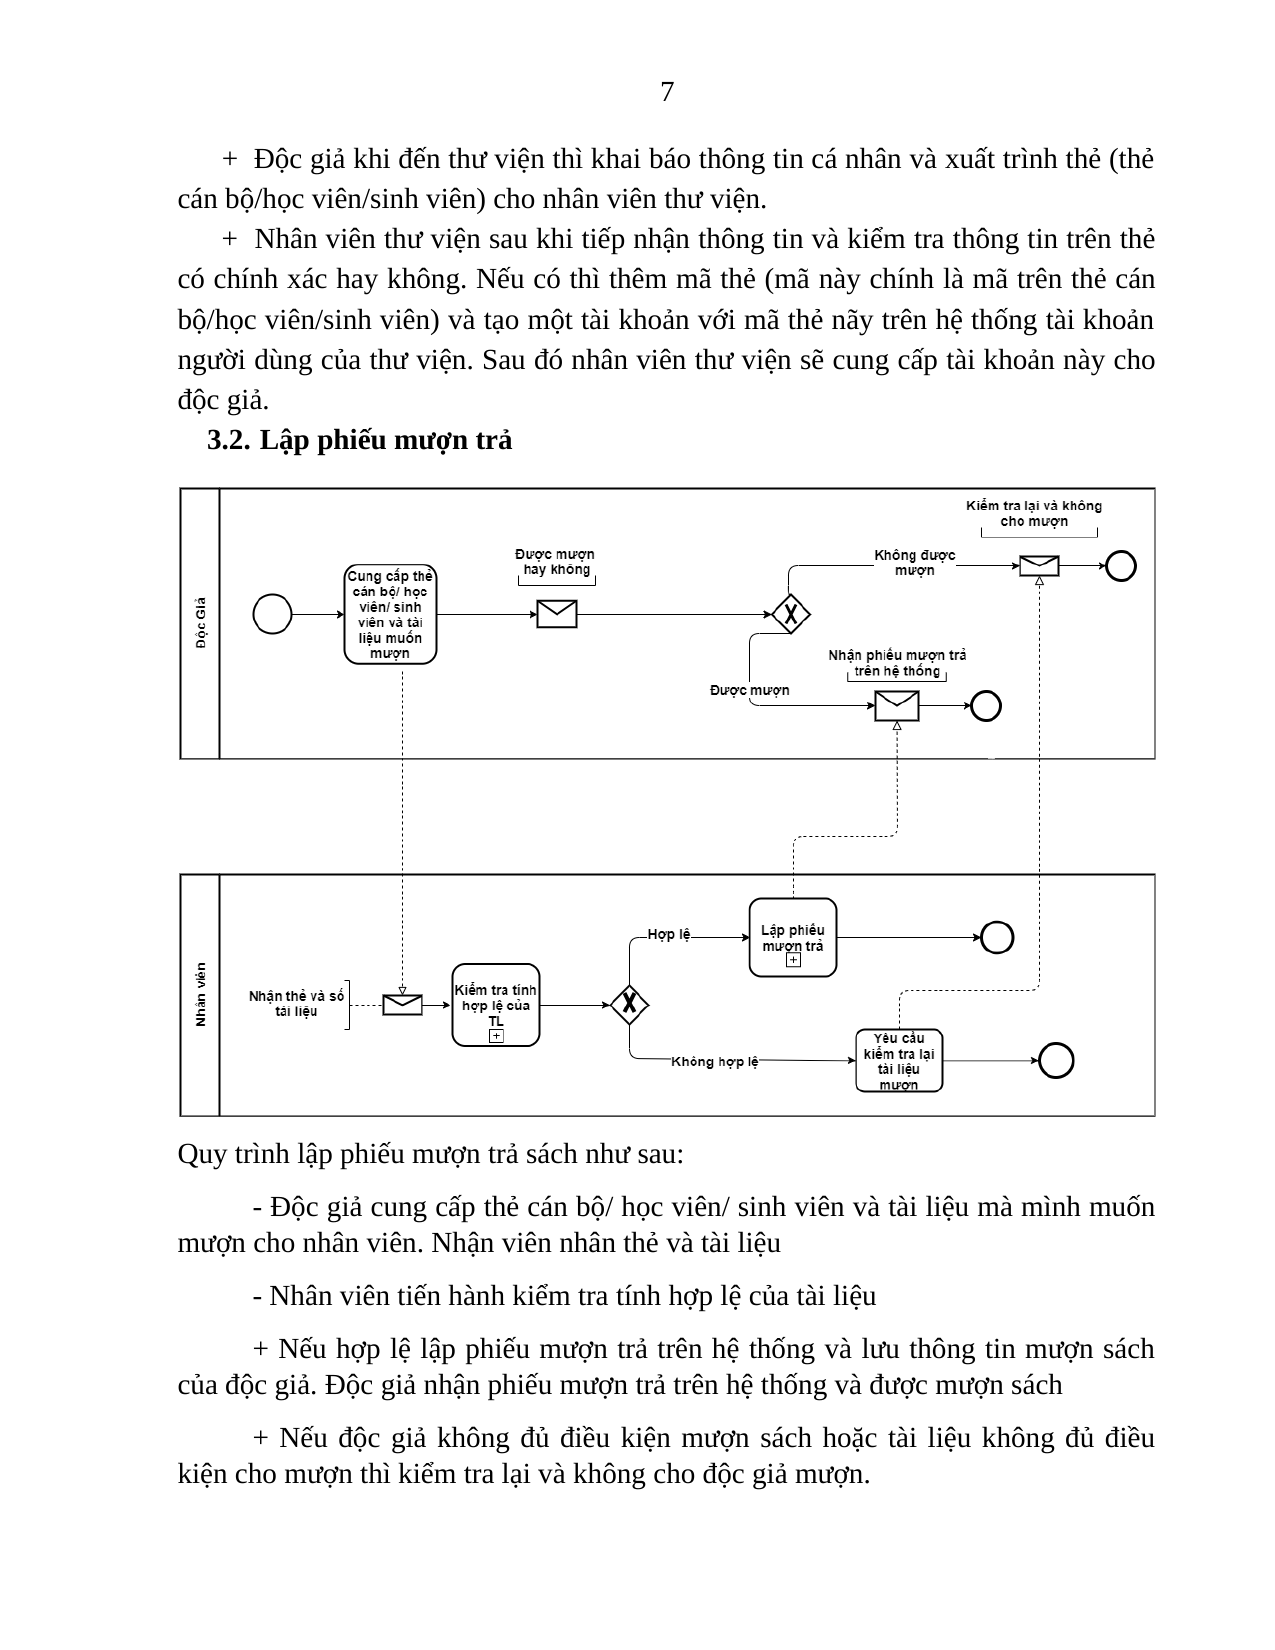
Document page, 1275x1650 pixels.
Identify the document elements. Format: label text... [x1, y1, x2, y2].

text Quy trình lập phiếu mượn trả sách như sau: [177, 1136, 1157, 1170]
list + Độc giả khi đến thư viện thì khai báo thông tin cá nhân và xuất trình thẻ (thẻ cán bộ/học viên/sinh viên) cho nhân viên thư viện. [177, 141, 1157, 215]
list Lập phiếu mượn trả [207, 422, 1157, 456]
text - Độc giả cung cấp thẻ cán bộ/ học viên/ sinh viên và tài liệu mà mình muốn mượn cho nhân viên. Nhận viên nhân thẻ và tài liệu [177, 1189, 1157, 1259]
text + Nếu độc giả không đủ điều kiện mượn sách hoặc tài liệu không đủ điều kiện cho mượn thì kiểm tra lại và không cho độc giả mượn. [177, 1420, 1157, 1489]
text + Nếu hợp lệ lập phiếu mượn trả trên hệ thống và lưu thông tin mượn sách của độc giả. Độc giả nhận phiếu mượn trả trên hệ thống và được mượn sách [177, 1331, 1157, 1401]
text - Nhân viên tiến hành kiểm tra tính hợp lệ của tài liệu [177, 1278, 1157, 1312]
picture [177, 482, 1156, 1117]
list + Nhân viên thư viện sau khi tiếp nhận thông tin và kiểm tra thông tin trên thẻ có chính xác hay không. Nếu có thì thêm mã thẻ (mã này chính là mã trên thẻ cán bộ/học viên/sinh viên) và tạo một tài khoản với mã thẻ nãy trên hệ thống tài khoản người dùng của thư viện. Sau đó nhân viên thư viện sẽ cung cấp tài khoản này cho độc giả. [177, 221, 1157, 416]
